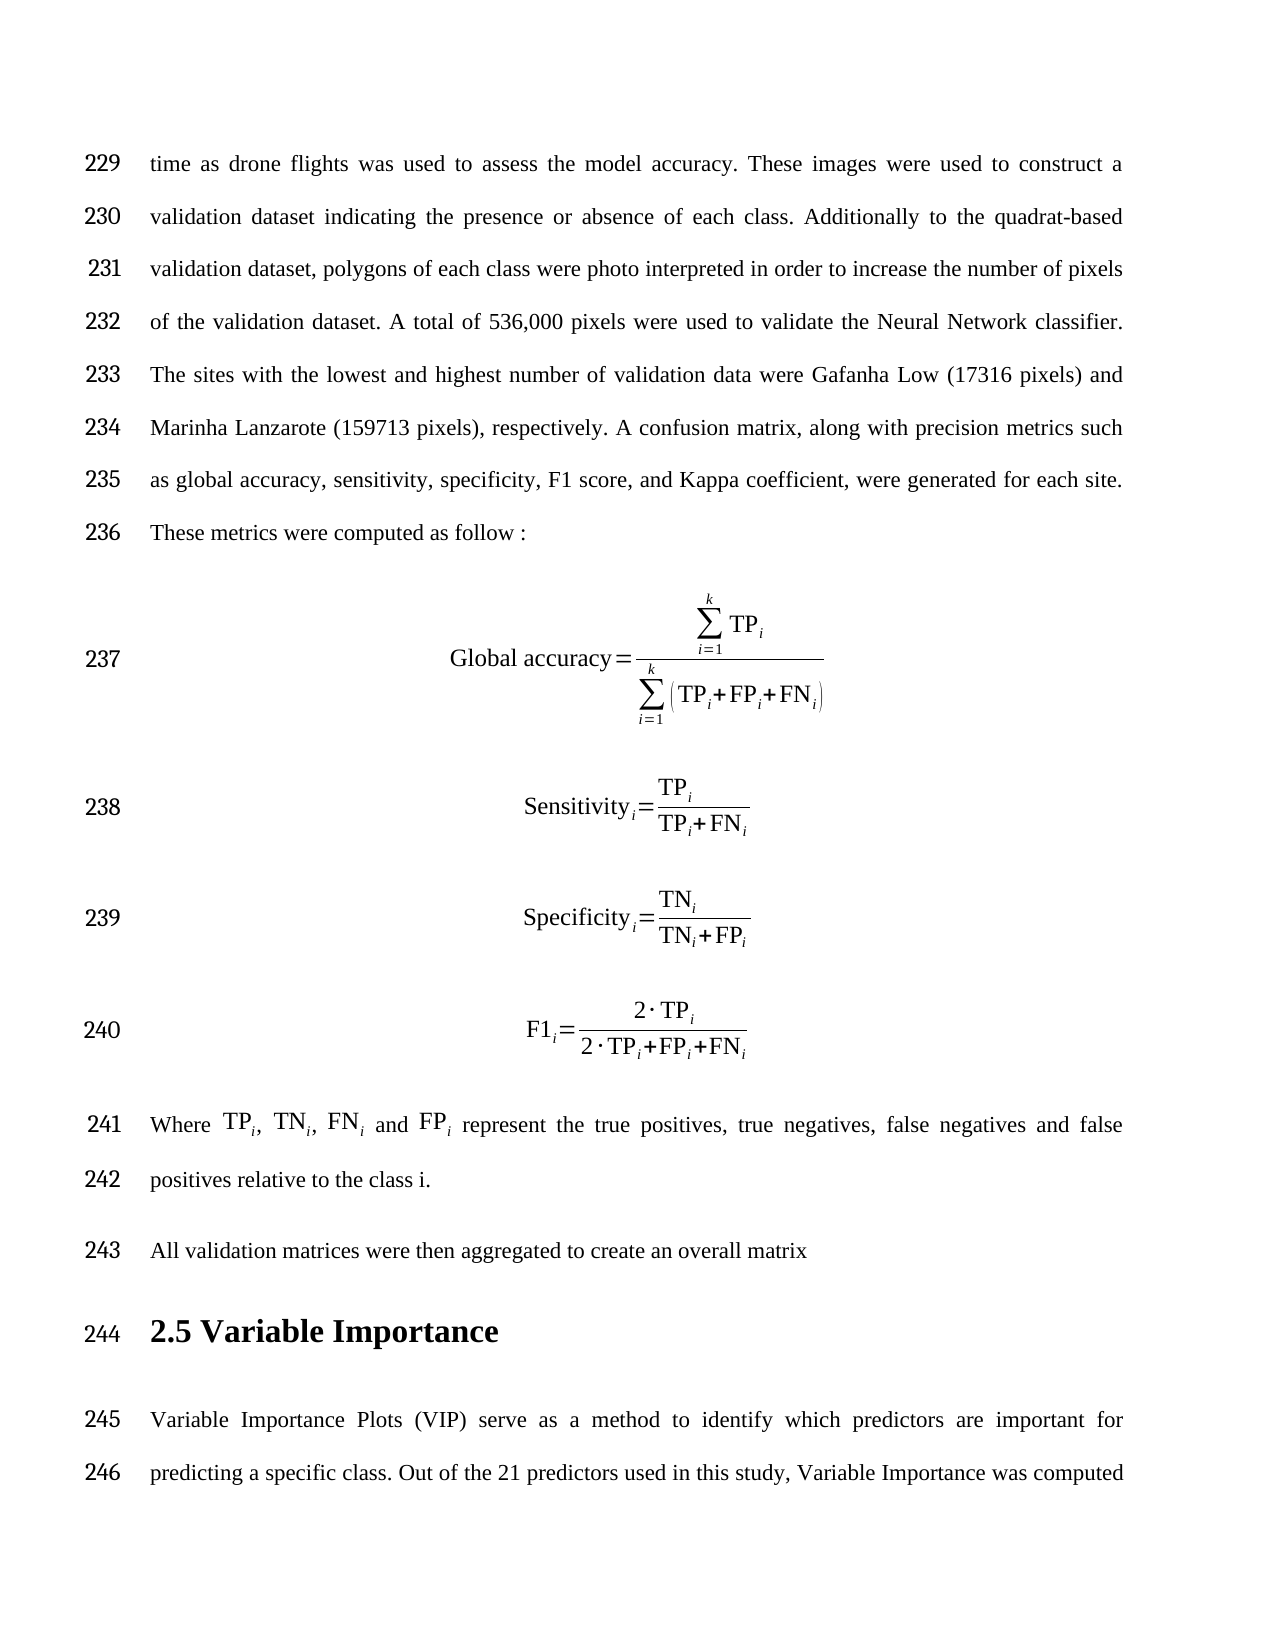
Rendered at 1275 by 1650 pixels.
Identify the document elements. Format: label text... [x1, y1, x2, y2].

subtitle 2.5 Variable Importance [150, 1311, 1125, 1349]
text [150, 150, 1125, 545]
text Where , , and represent the true positives, true negatives, false negatives and false positives relative to the class i. [150, 1108, 1125, 1192]
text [150, 1406, 1125, 1485]
text All validation matrices were then aggregated to create an overall matrix [150, 1237, 1125, 1264]
